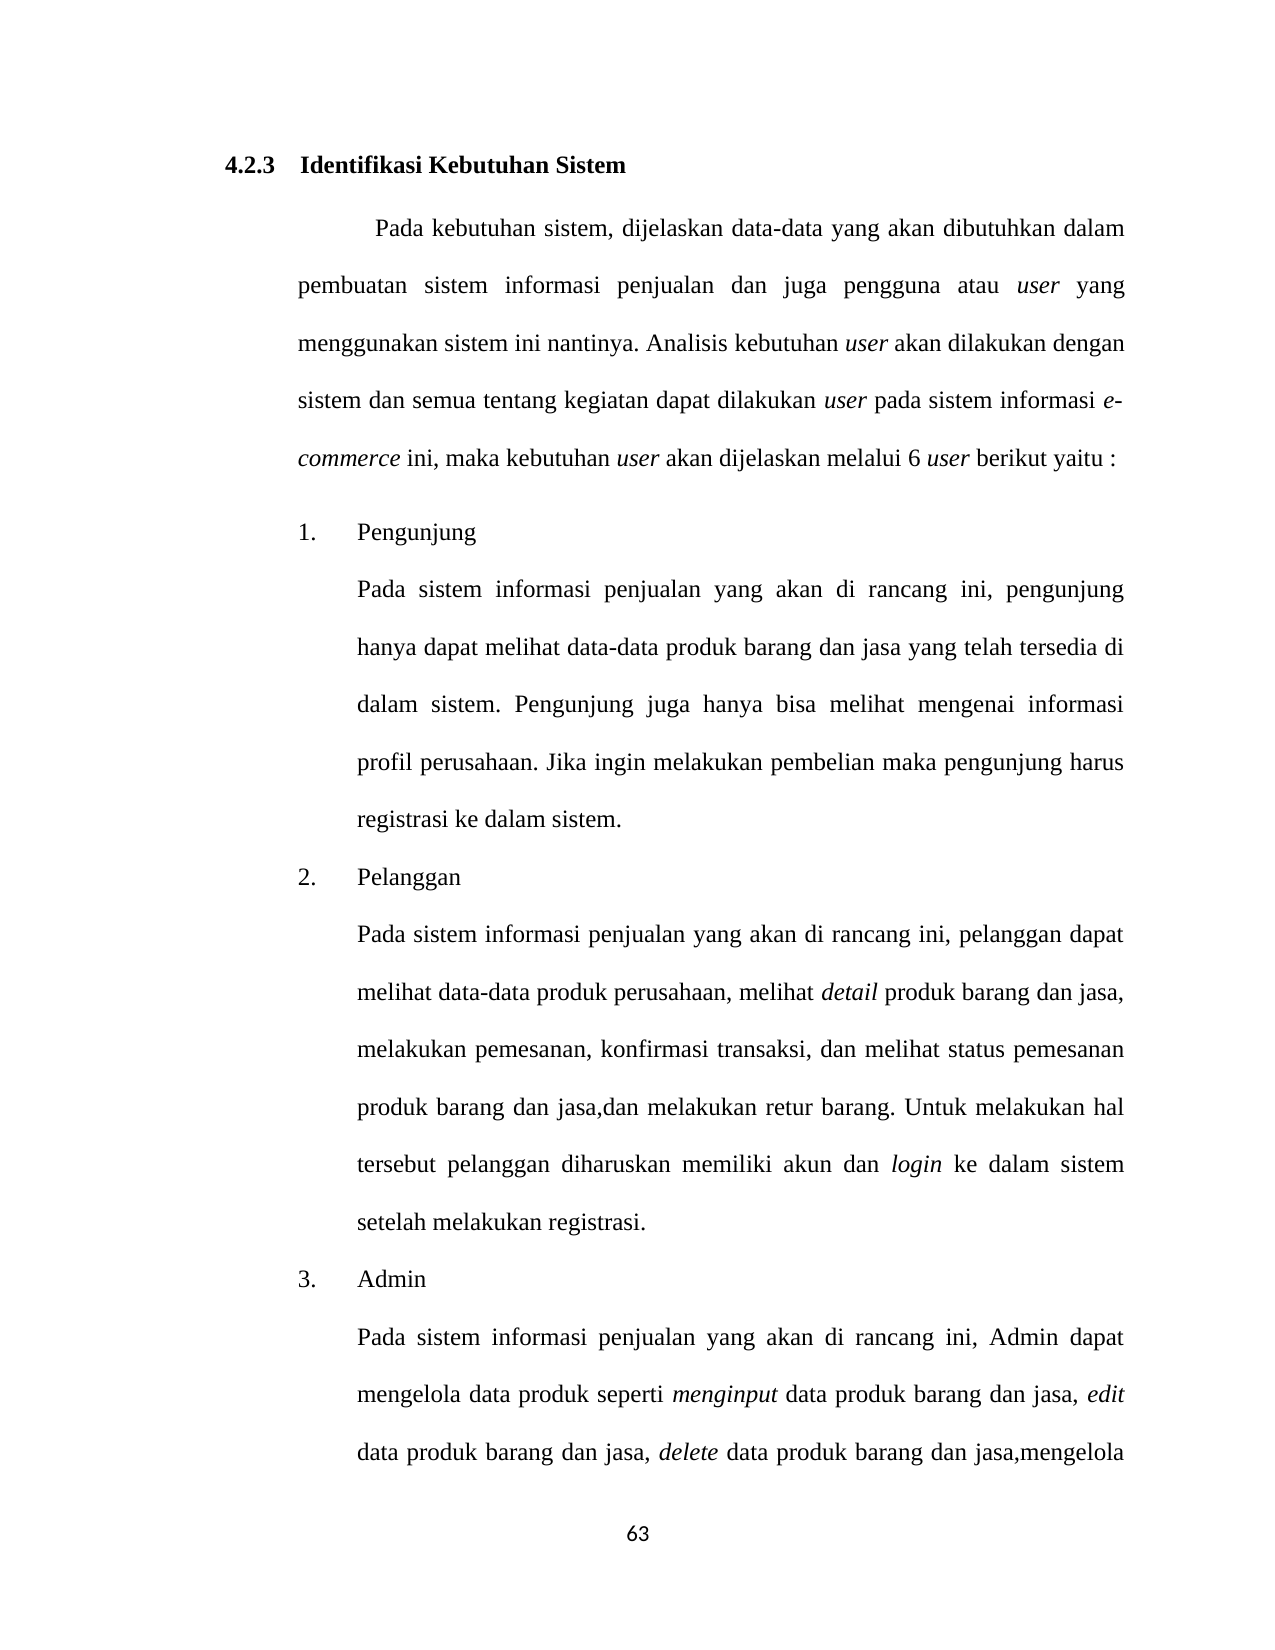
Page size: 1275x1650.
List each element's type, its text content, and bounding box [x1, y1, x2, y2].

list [357, 1322, 1124, 1466]
subtitle 4.2.3 Identifikasi Kebutuhan Sistem [194, 150, 1125, 179]
list Pengunjung [298, 517, 1125, 546]
list Pada sistem informasi penjualan yang akan di rancang ini, pelanggan dapat melihat data-data produk perusahaan, melihat detail produk barang dan jasa, melakukan pemesanan, konfirmasi transaksi, dan melihat status pemesanan produk barang dan jasa,dan melakukan retur barang. Untuk melakukan hal tersebut pelanggan diharuskan memiliki akun dan login ke dalam sistem setelah melakukan registrasi. [357, 919, 1124, 1236]
list Admin [298, 1264, 1125, 1293]
list Pada sistem informasi penjualan yang akan di rancang ini, pengunjung hanya dapat melihat data-data produk barang dan jasa yang telah tersedia di dalam sistem. Pengunjung juga hanya bisa melihat mengenai informasi profil perusahaan. Jika ingin melakukan pembelian maka pengunjung harus registrasi ke dalam sistem. [357, 574, 1124, 833]
text Pada kebutuhan sistem, dijelaskan data-data yang akan dibutuhkan dalam pembuatan sistem informasi penjualan dan juga pengguna atau user yang menggunakan sistem ini nantinya. Analisis kebutuhan user akan dilakukan dengan sistem dan semua tentang kegiatan dapat dilakukan user pada sistem informasi e-commerce ini, maka kebutuhan user akan dijelaskan melalui 6 user berikut yaitu : [298, 213, 1125, 472]
list Pelanggan [298, 862, 1125, 891]
